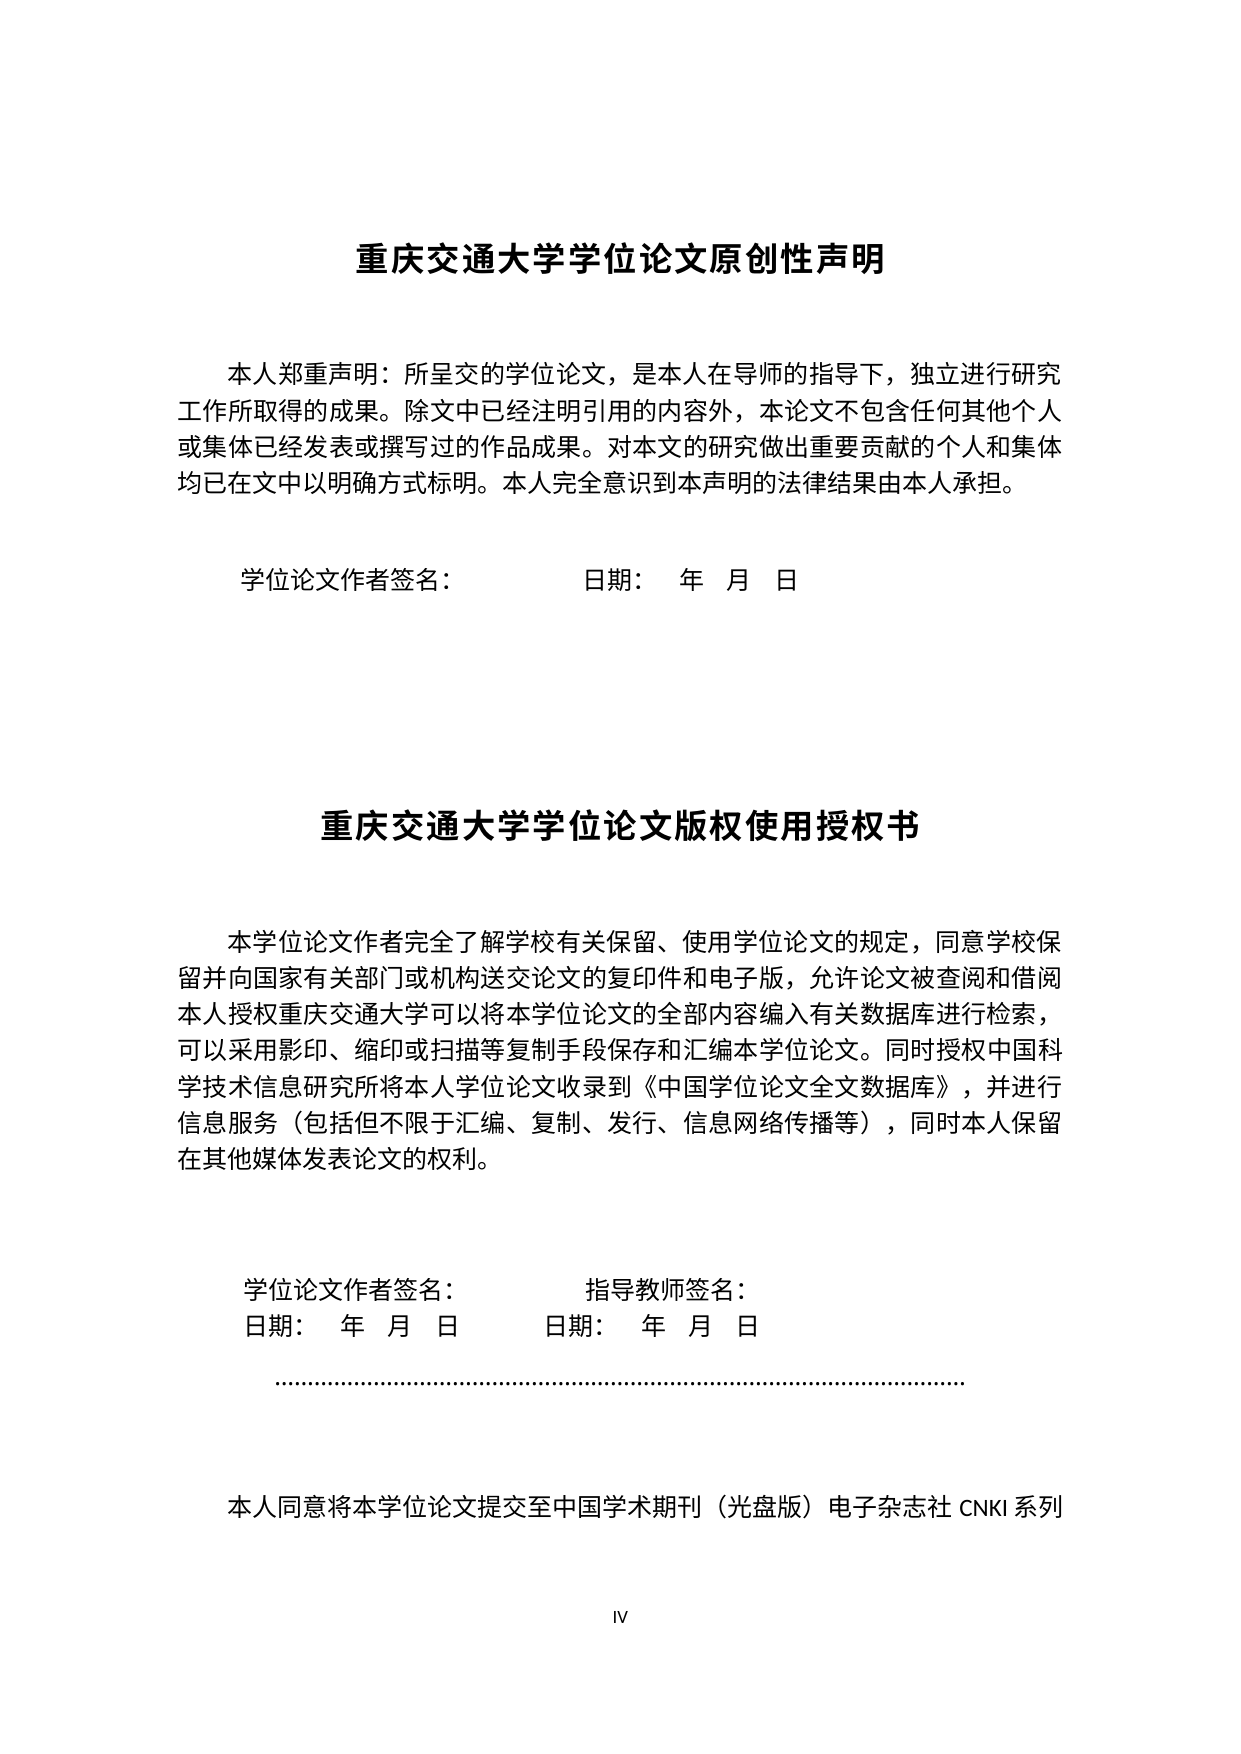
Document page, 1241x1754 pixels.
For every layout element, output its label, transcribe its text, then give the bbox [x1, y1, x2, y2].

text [177, 1473, 1063, 1538]
text …………………………………………………………………………………………… [177, 1343, 1063, 1408]
text 重庆交通大学学位论文原创性声明 [177, 225, 1063, 290]
text 学位论文作者签名： 日期： 年 月 日 [177, 561, 1063, 597]
text 日期： 年 月 日 日期： 年 月 日 [177, 1307, 1063, 1343]
text 本人郑重声明：所呈交的学位论文，是本人在导师的指导下，独立进行研究工作所取得的成果。除文中已经注明引用的内容外，本论文不包含任何其他个人或集体已经发表或撰写过的作品成果。对本文的研究做出重要贡献的个人和集体，均已在文中以明确方式标明。本人完全意识到本声明的法律结果由本人承担。 [177, 355, 1063, 500]
text 重庆交通大学学位论文版权使用授权书 [177, 792, 1063, 857]
text 本学位论文作者完全了解学校有关保留、使用学位论文的规定，同意学校保留并向国家有关部门或机构送交论文的复印件和电子版，允许论文被查阅和借阅。本人授权重庆交通大学可以将本学位论文的全部内容编入有关数据库进行检索，可以采用影印、缩印或扫描等复制手段保存和汇编本学位论文。同时授权中国科学技术信息研究所将本人学位论文收录到《中国学位论文全文数据库》，并进行信息服务（包括但不限于汇编、复制、发行、信息网络传播等），同时本人保留在其他媒体发表论文的权利。 [177, 922, 1063, 1176]
text 学位论文作者签名： 指导教师签名： [177, 1271, 1063, 1307]
